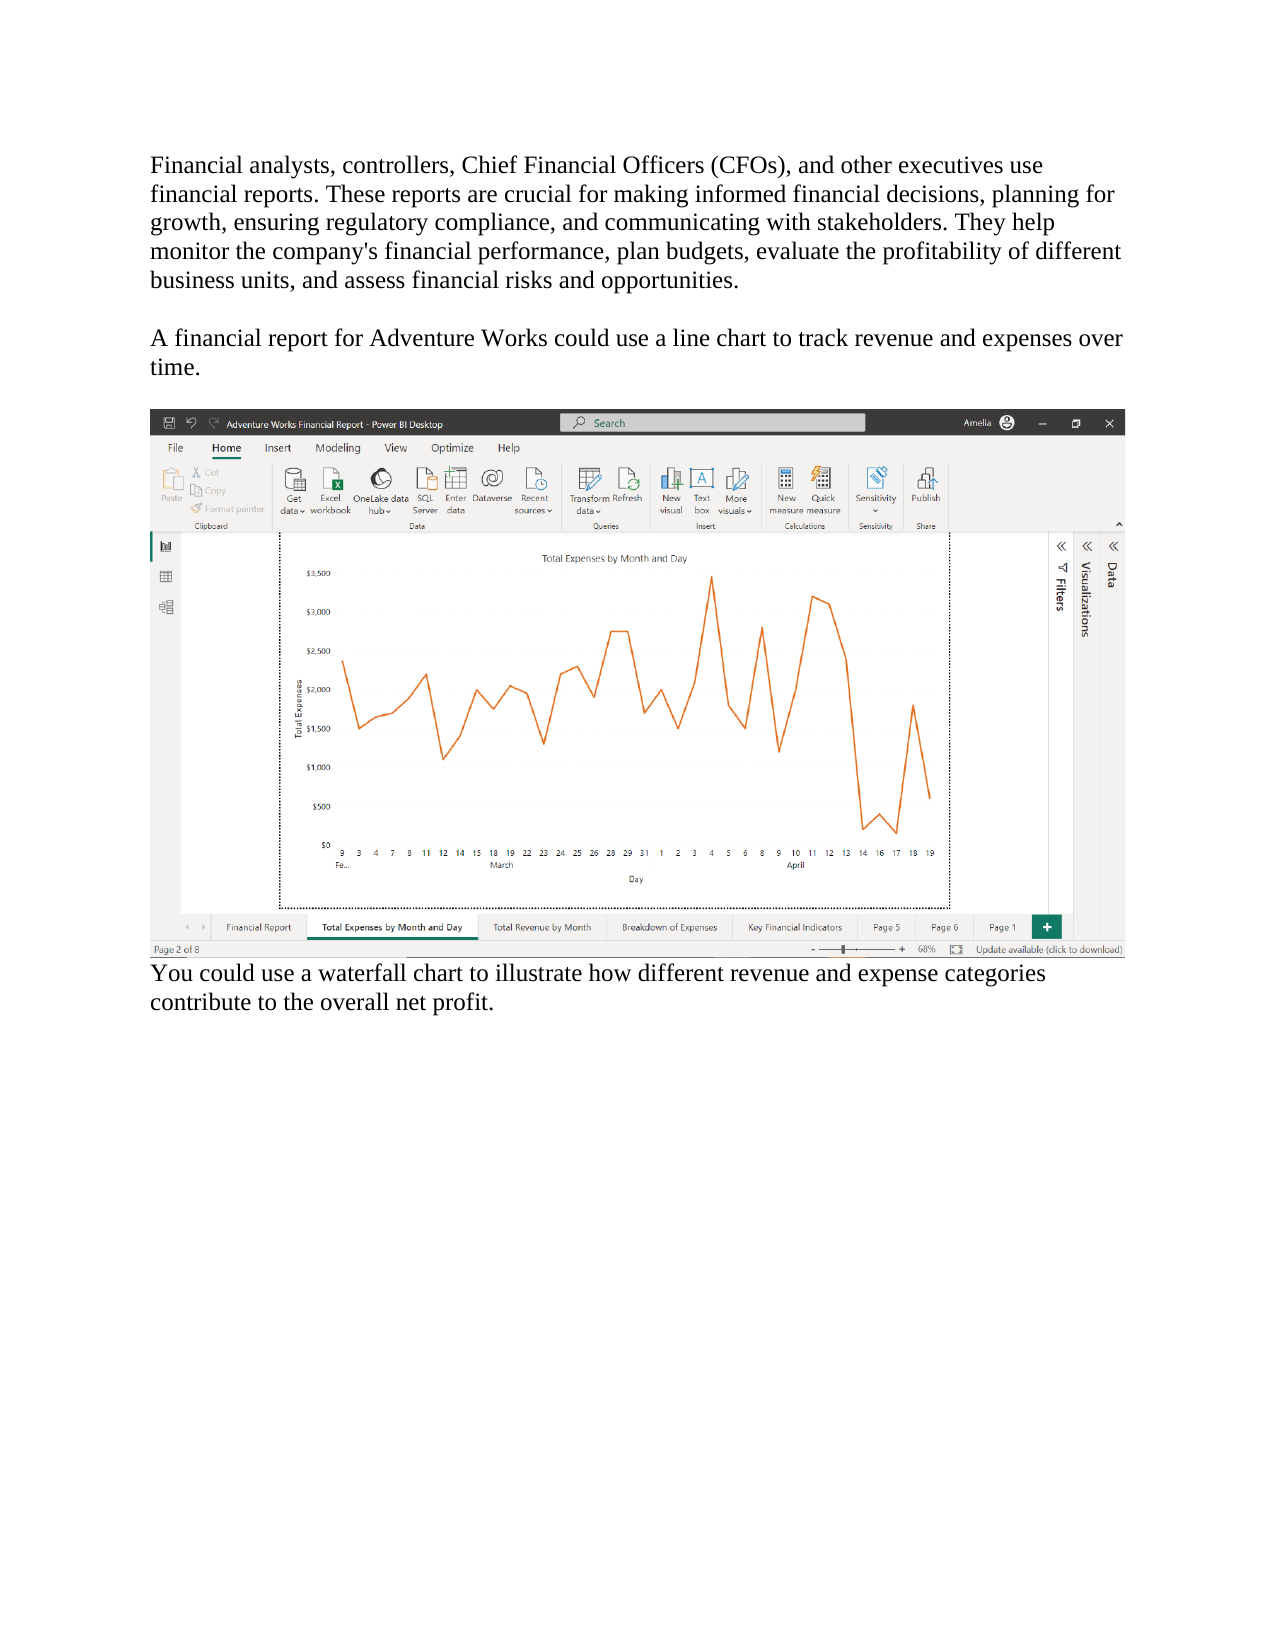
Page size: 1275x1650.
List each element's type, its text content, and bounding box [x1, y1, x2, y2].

picture [150, 409, 1125, 958]
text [150, 150, 1125, 294]
text You could use a waterfall chart to illustrate how different revenue and expense categories contribute to the overall net profit. [150, 958, 1125, 1015]
text A financial report for Adventure Works could use a line chart to track revenue and expenses over time. [150, 323, 1125, 380]
